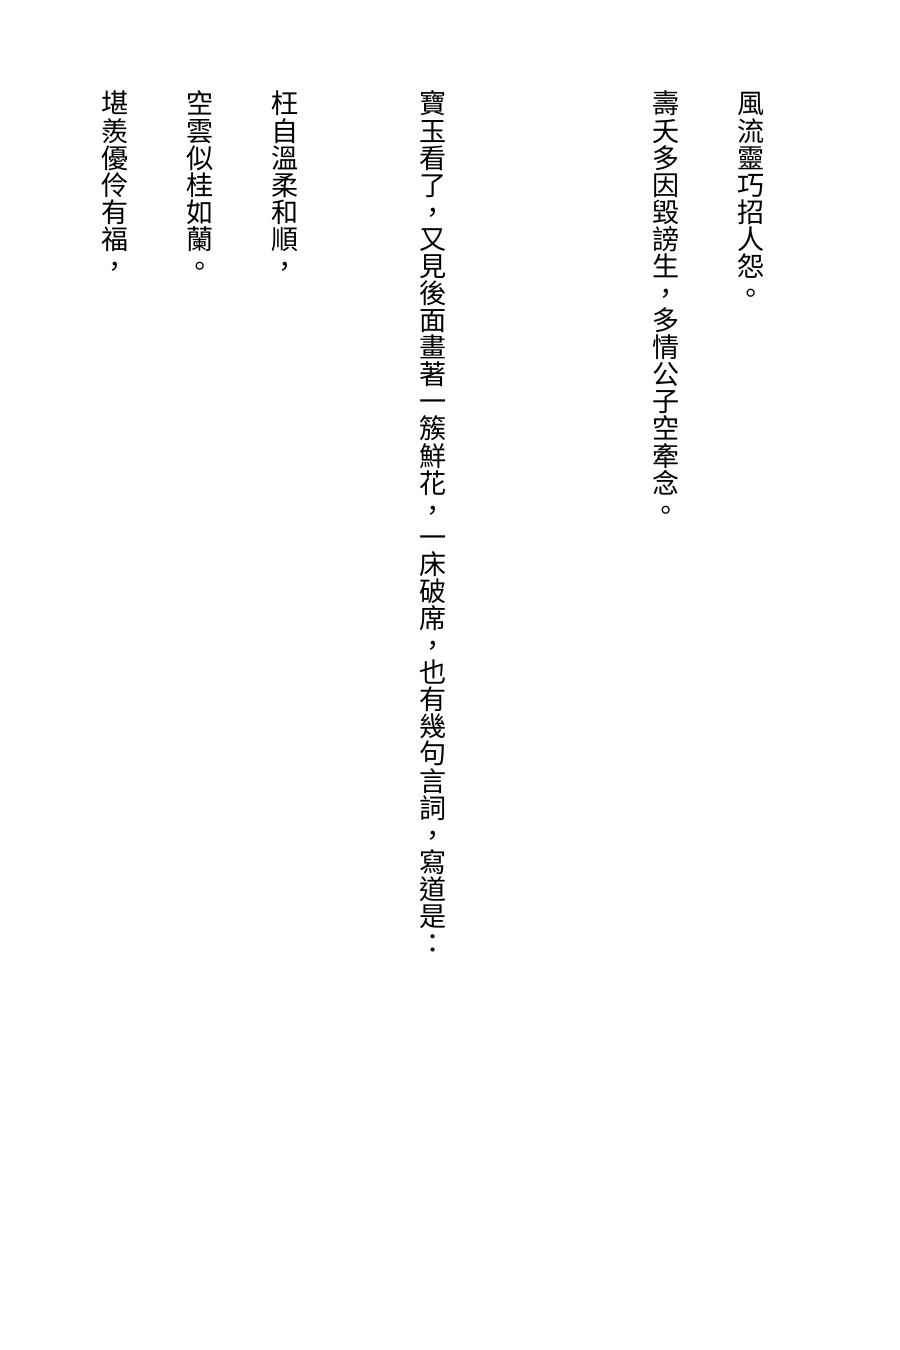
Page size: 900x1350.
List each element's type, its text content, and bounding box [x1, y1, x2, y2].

text 寶玉看了，又見後面畫著一簇鮮花，一床破席，也有幾句言詞，寫道是： [371, 90, 492, 1260]
text 枉自溫柔和順， 空雲似桂如蘭。 堪羨優伶有福， 誰知公子無緣。 [96, 90, 344, 1260]
